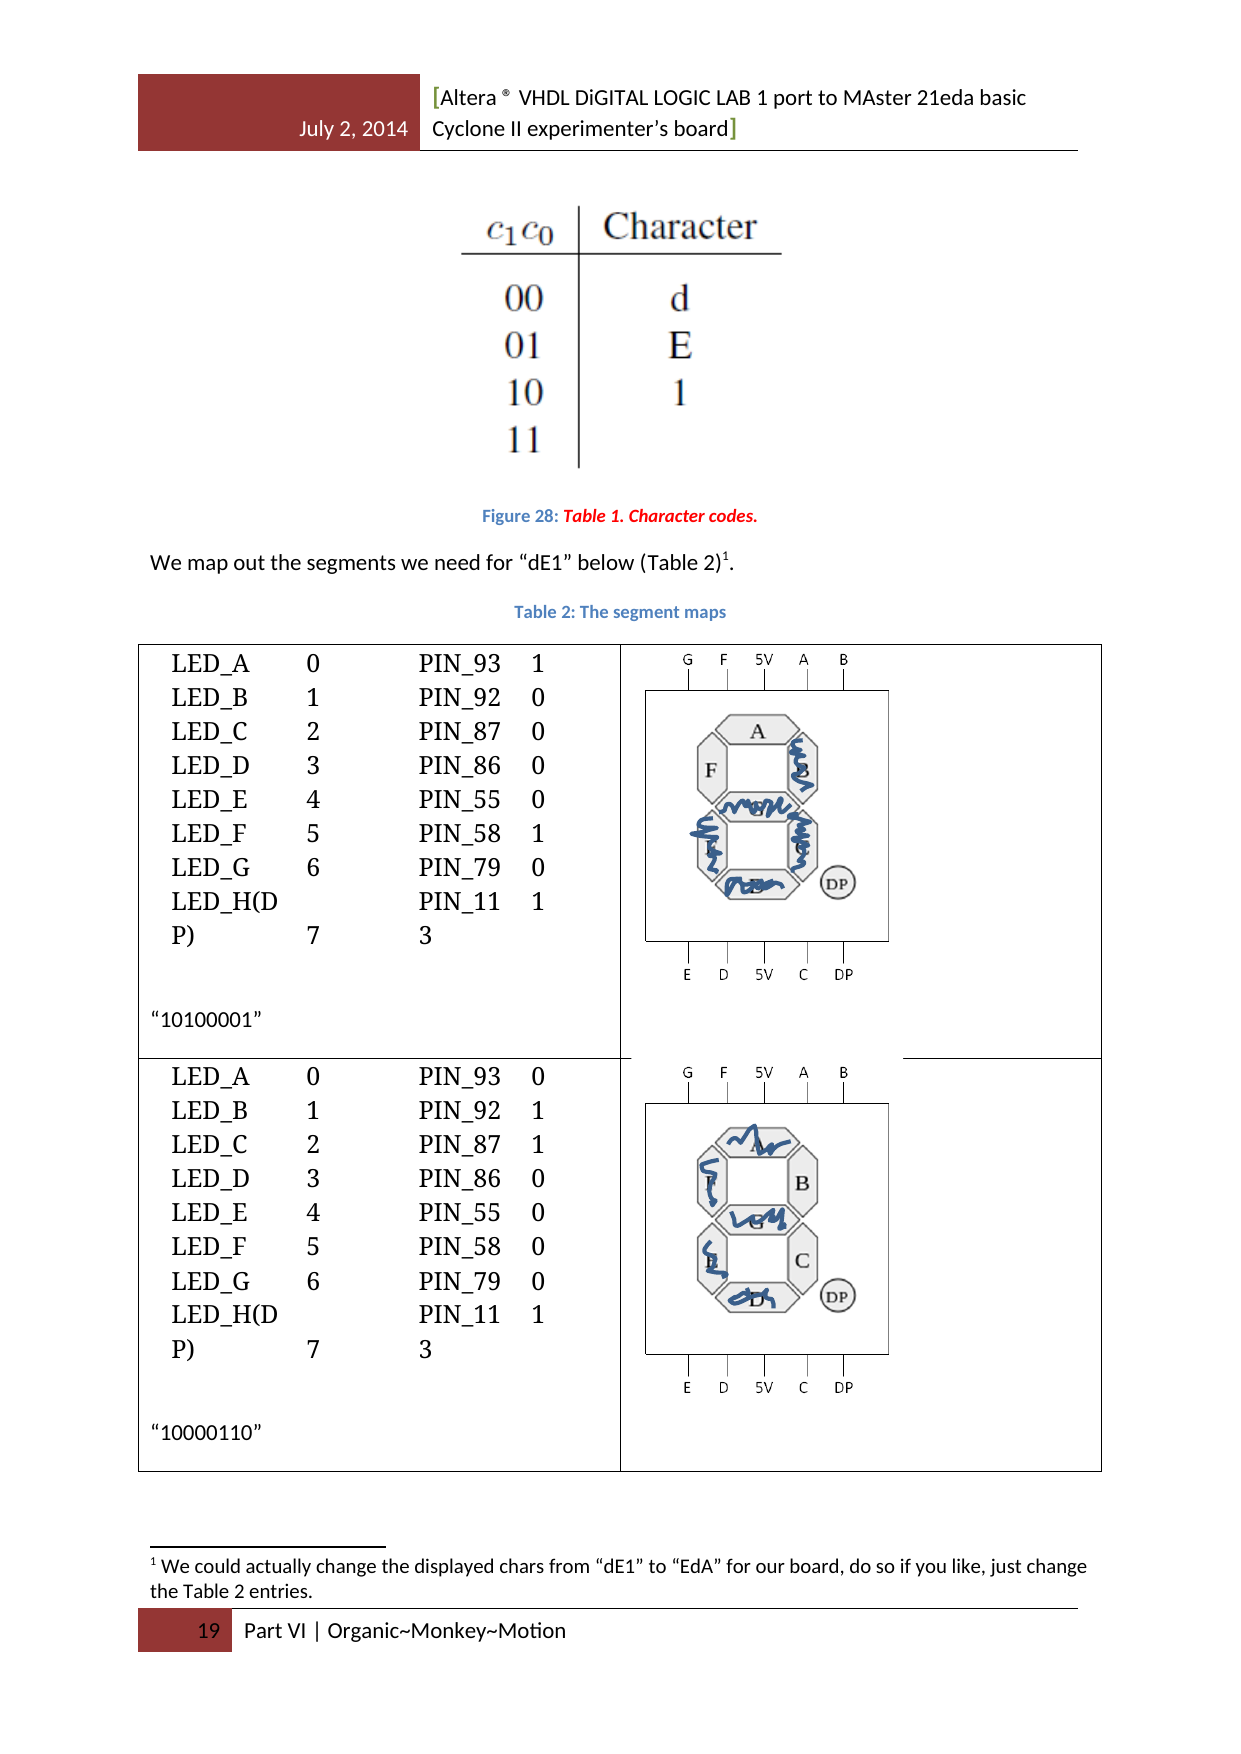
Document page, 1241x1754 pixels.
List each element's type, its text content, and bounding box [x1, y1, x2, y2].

table_header “10100001” [139, 645, 620, 1058]
picture [631, 645, 904, 994]
picture [631, 1058, 904, 1407]
text We map out the segments we need for “dE1” below (Table 2). [150, 548, 1090, 576]
table_cell “10000110” [139, 1059, 620, 1471]
table_header [621, 645, 1101, 1058]
table_cell [621, 1059, 1101, 1471]
